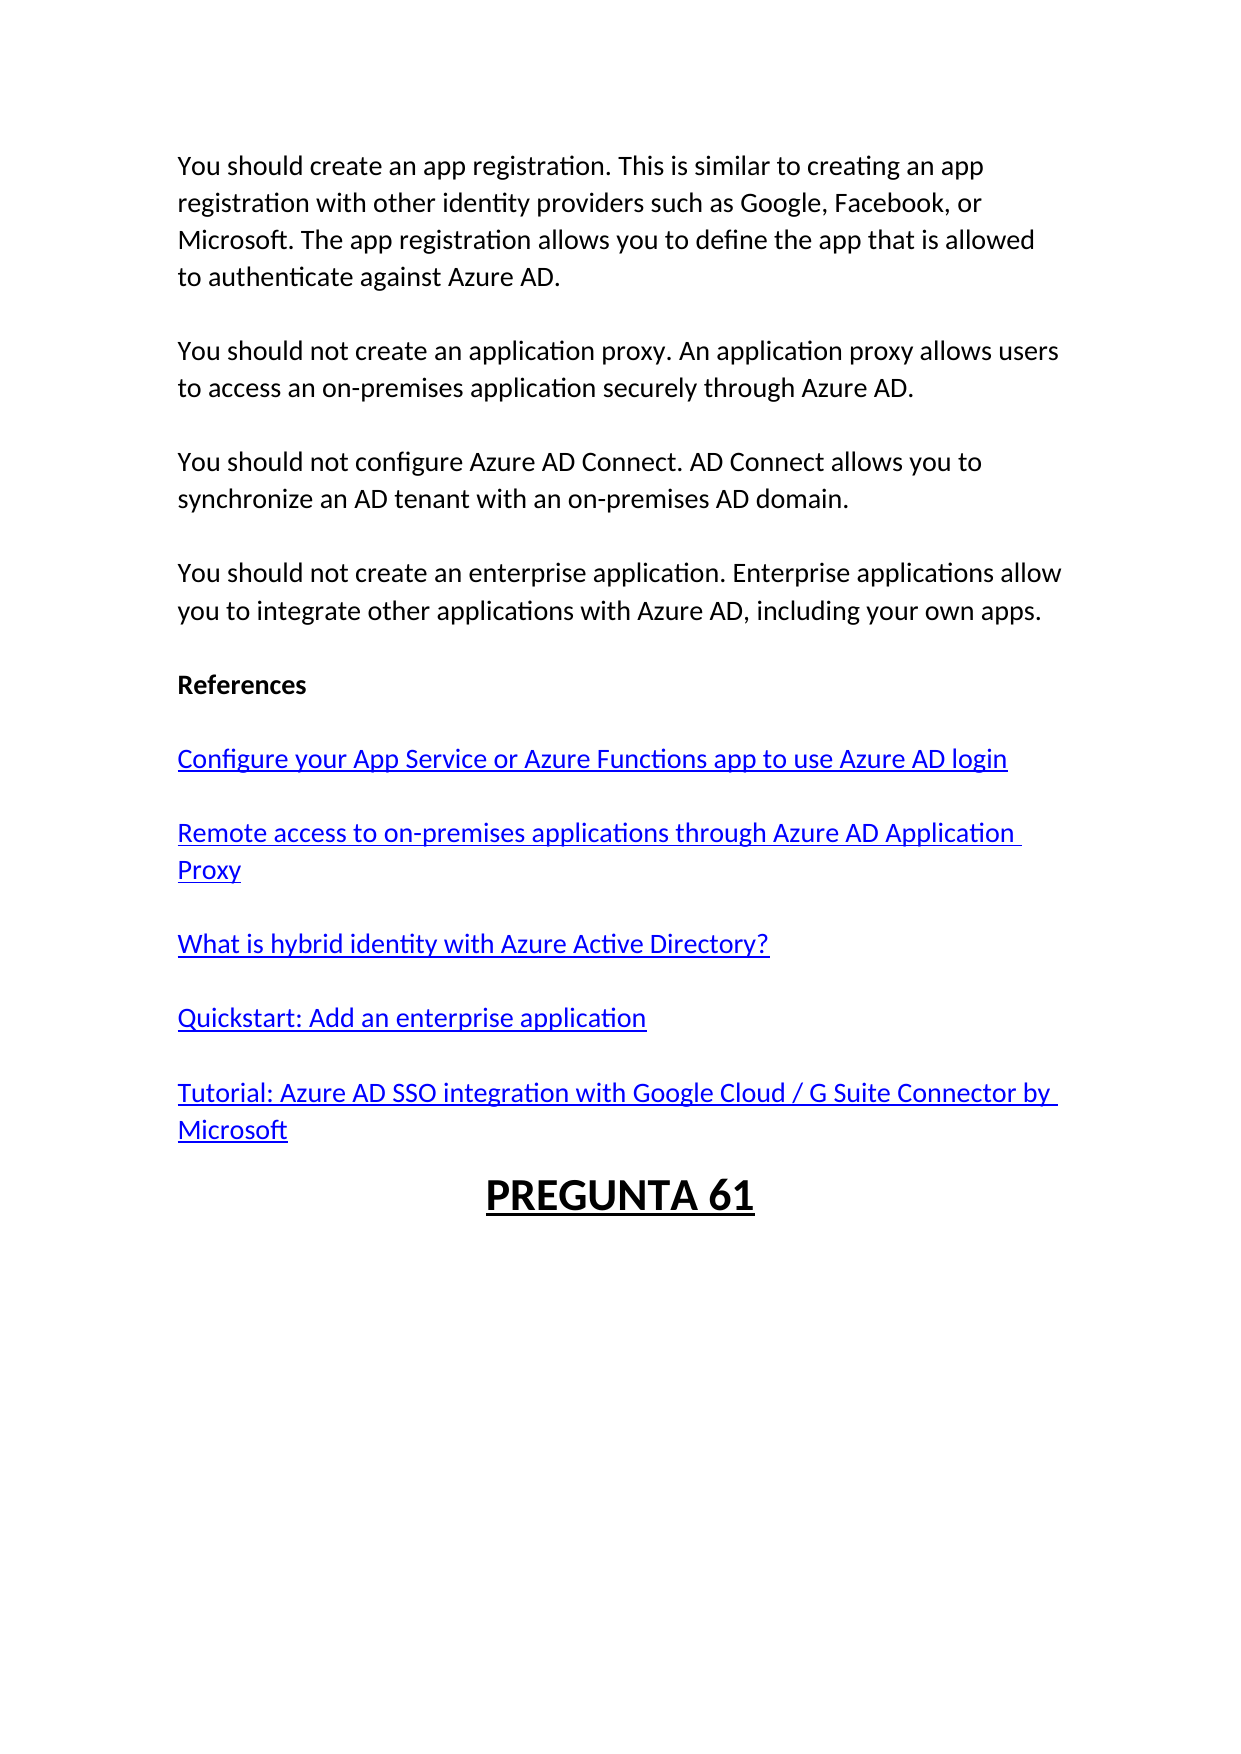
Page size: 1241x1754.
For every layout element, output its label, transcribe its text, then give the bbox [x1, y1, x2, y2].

text PREGUNTA 61 [177, 1166, 1063, 1221]
text You should create an app registration. This is similar to creating an app registration with other identity providers such as Google, Facebook, or Microsoft. The app registration allows you to define the app that is allowed to authenticate against Azure AD. You should not create an application proxy. An application proxy allows users to access an on-premises application securely through Azure AD. You should not configure Azure AD Connect. AD Connect allows you to synchronize an AD tenant with an on-premises AD domain. You should not create an enterprise application. Enterprise applications allow you to integrate other applications with Azure AD, including your own apps. References Configure your App Service or Azure Functions app to use Azure AD login Remote access to on-premises applications through Azure AD Application Proxy What is hybrid identity with Azure Active Directory? Quickstart: Add an enterprise application Tutorial: Azure AD SSO integration with Google Cloud / G Suite Connector by Microsoft [177, 148, 1063, 1146]
